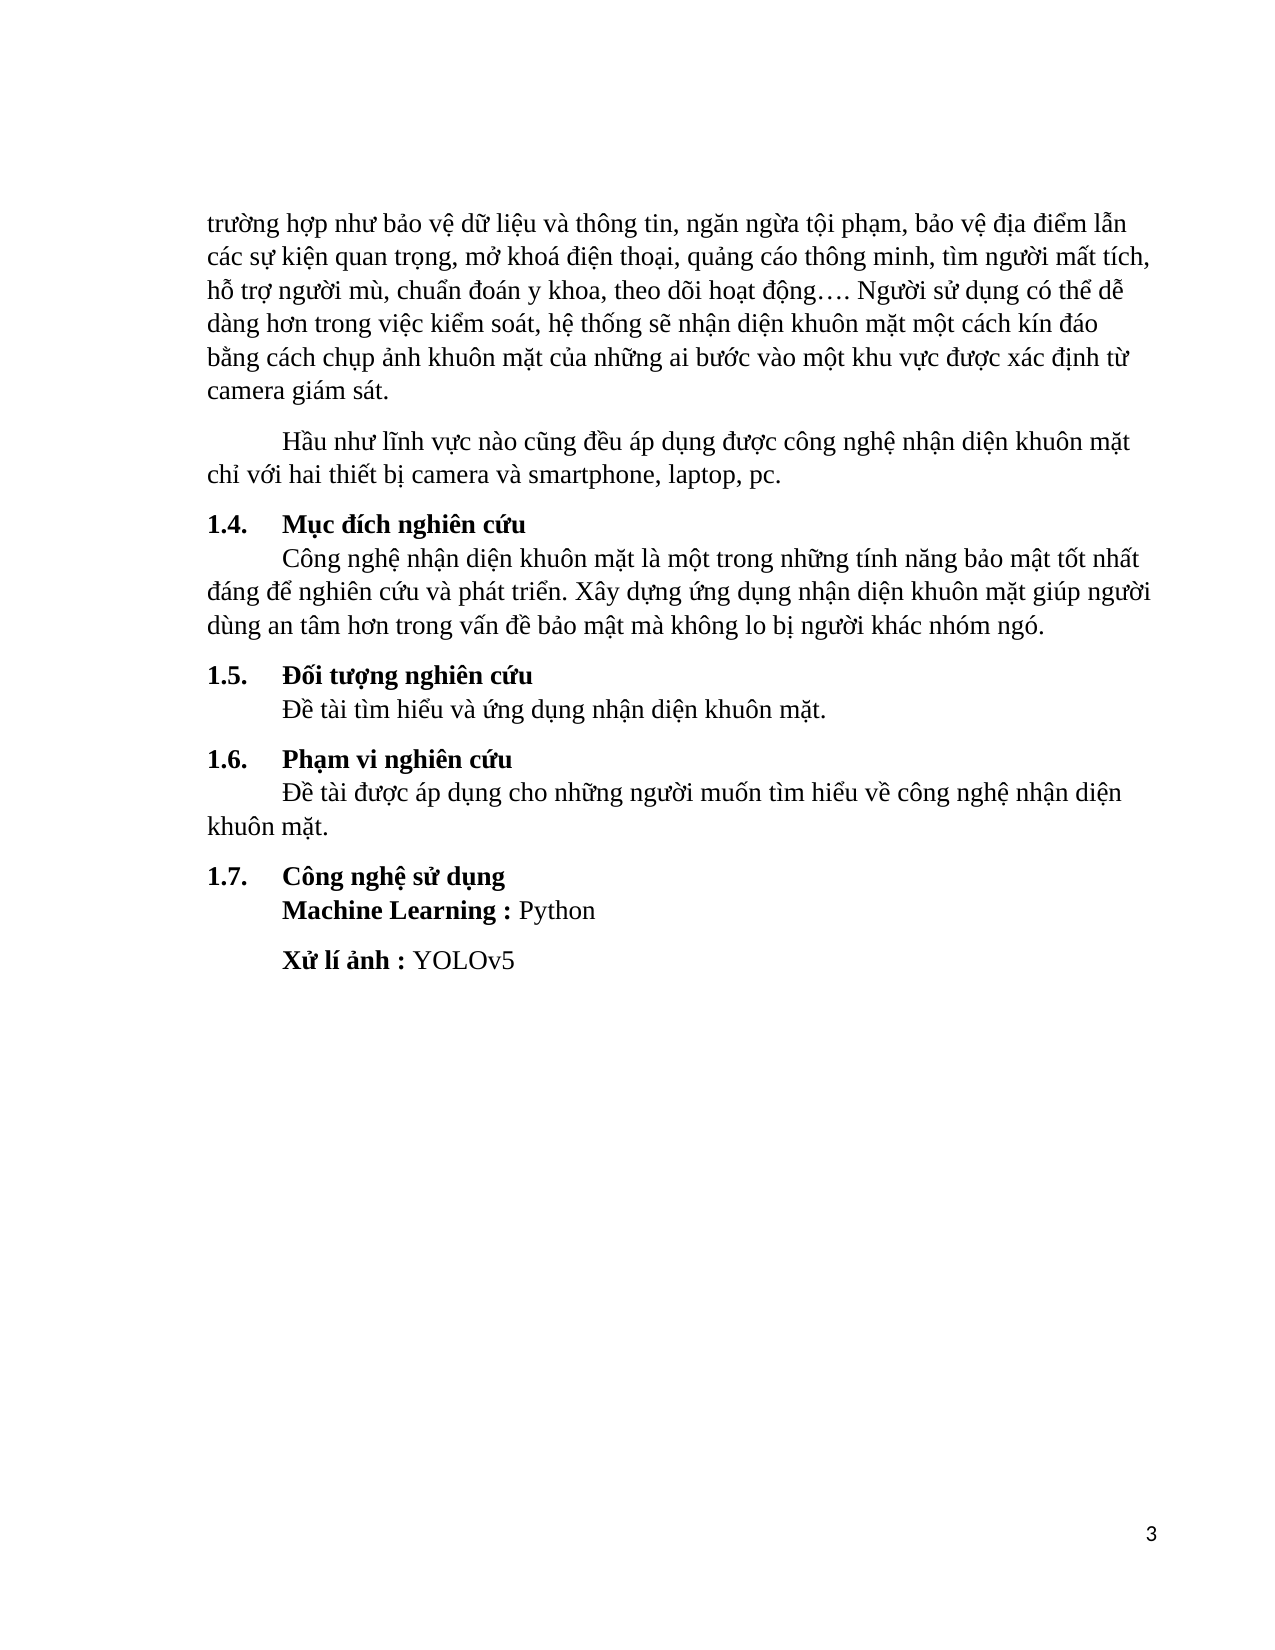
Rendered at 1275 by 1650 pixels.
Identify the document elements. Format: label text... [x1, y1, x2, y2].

text Xử lí ảnh : YOLOv5 [282, 944, 1157, 975]
text Công nghệ nhận diện khuôn mặt là một trong những tính năng bảo mật tốt nhất đáng để nghiên cứu và phát triển. Xây dựng ứng dụng nhận diện khuôn mặt giúp người dùng an tâm hơn trong vấn đề bảo mật mà không lo bị người khác nhóm ngó. [207, 542, 1157, 640]
text Hầu như lĩnh vực nào cũng đều áp dụng được công nghệ nhận diện khuôn mặt chỉ với hai thiết bị camera và smartphone, laptop, pc. [207, 425, 1157, 489]
subtitle Đối tượng nghiên cứu [207, 659, 1157, 690]
text Machine Learning : Python [282, 894, 1157, 925]
text Đề tài được áp dụng cho những người muốn tìm hiểu về công nghệ nhận diện khuôn mặt. [207, 777, 1157, 841]
subtitle Công nghệ sử dụng [207, 860, 1157, 891]
subtitle Phạm vi nghiên cứu [207, 743, 1157, 774]
text Đề tài tìm hiểu và ứng dụng nhận diện khuôn mặt. [282, 693, 1157, 724]
subtitle Mục đích nghiên cứu [207, 508, 1157, 539]
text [207, 207, 1157, 406]
